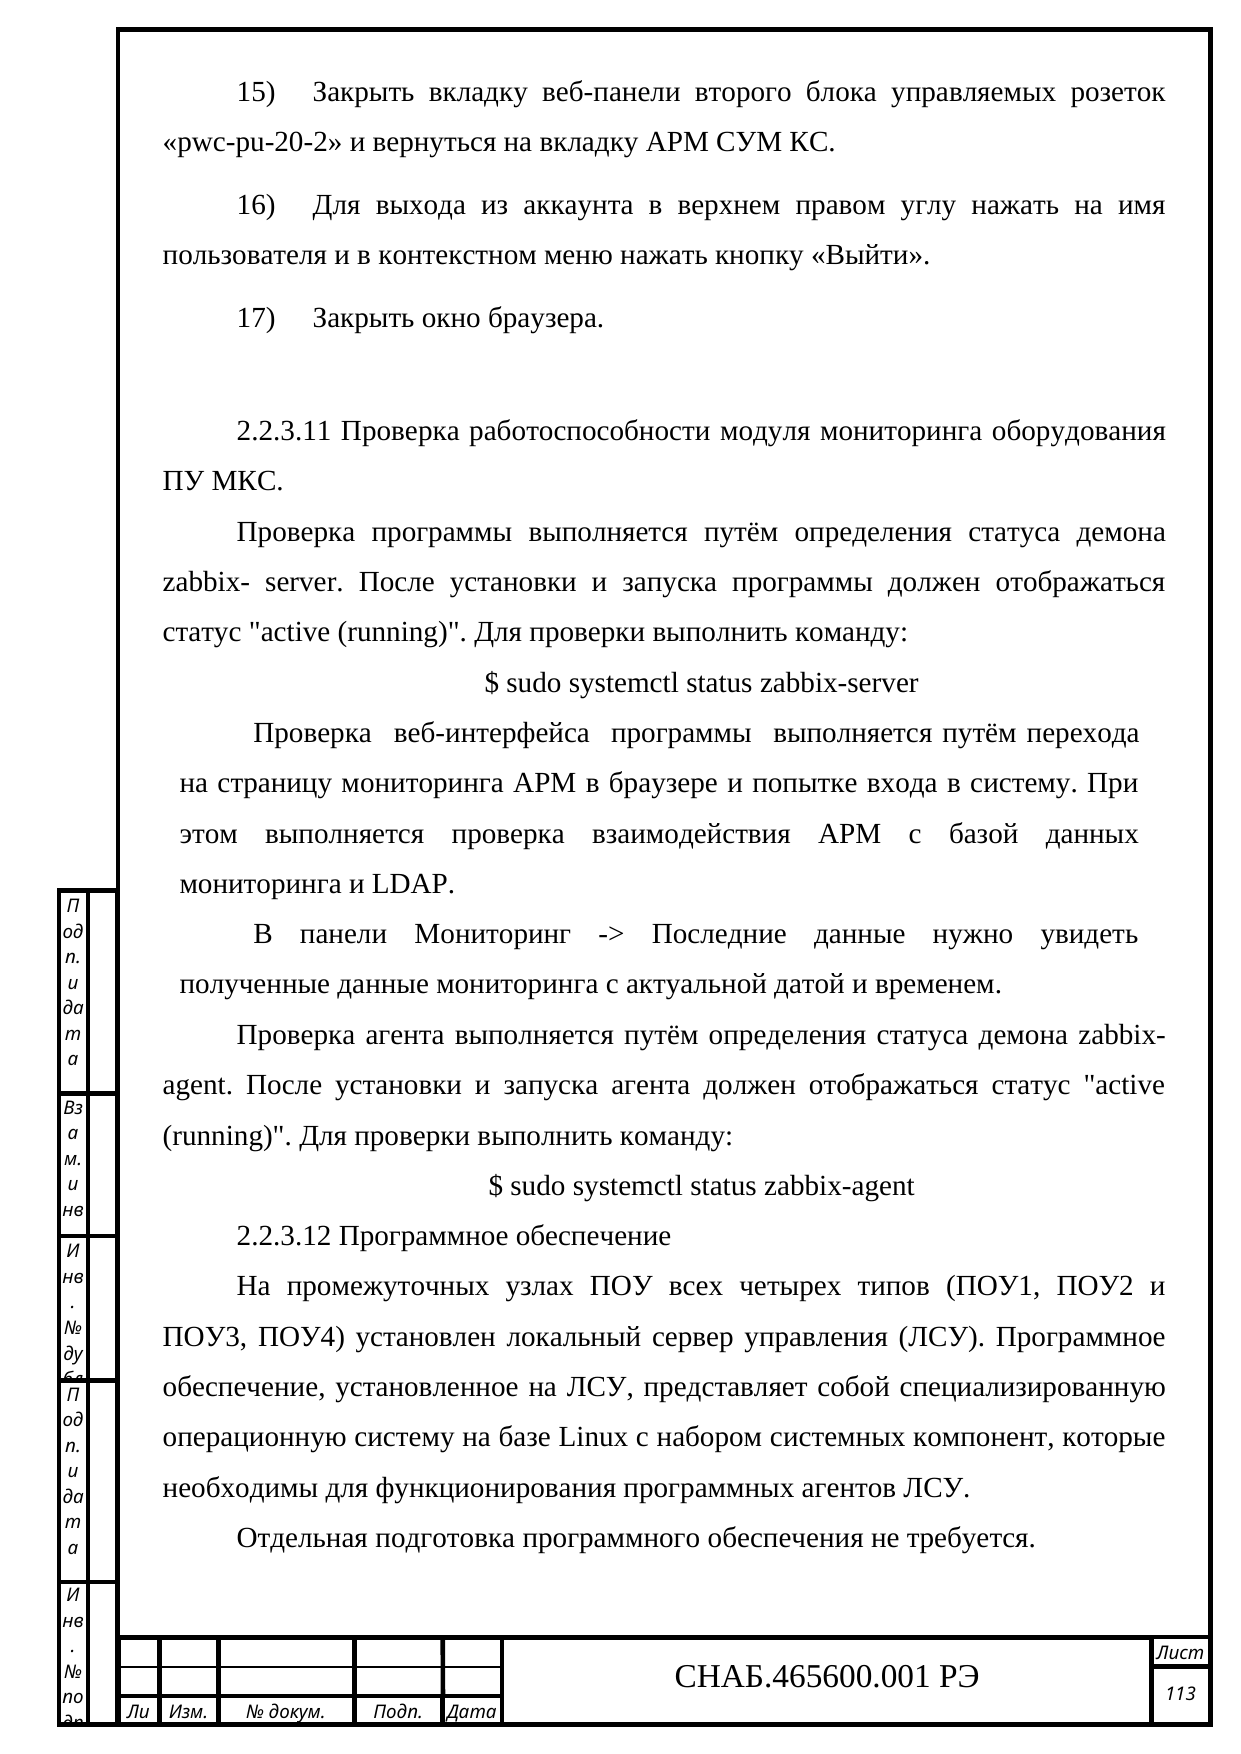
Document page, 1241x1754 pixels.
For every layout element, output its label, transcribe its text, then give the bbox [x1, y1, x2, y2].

text В панели Мониторинг -> Последние данные нужно увидеть полученные данные мониторинга с актуальной датой и временем. [179, 916, 1139, 1000]
text Проверка агента выполняется путём определения статуса демона zabbix- agent. После установки и запуска агента должен отображаться статус "active (running)". Для проверки выполнить команду: [162, 1017, 1166, 1151]
text Отдельная подготовка программного обеспечения не требуется. [162, 1520, 1166, 1554]
text Проверка программы выполняется путём определения статуса демона zabbix- server. После установки и запуска программы должен отображаться статус "active (running)". Для проверки выполнить команду: [162, 514, 1166, 648]
list Закрыть окно браузера. [162, 300, 1166, 334]
list Закрыть вкладку веб-панели второго блока управляемых розеток «pwc-pu-20-2» и вернуться на вкладку АРМ СУМ КС. [162, 74, 1166, 158]
text На промежуточных узлах ПОУ всех четырех типов (ПОУ1, ПОУ2 и ПОУ3, ПОУ4) установлен локальный сервер управления (ЛСУ). Программное обеспечение, установленное на ЛСУ, представляет собой специализированную операционную систему на базе Linux c набором системных компонент, которые необходимы для функционирования программных агентов ЛСУ. [162, 1268, 1166, 1503]
list Для выхода из аккаунта в верхнем правом углу нажать на имя пользователя и в контекстном меню нажать кнопку «Выйти». [162, 187, 1166, 271]
text $ sudo systemctl status zabbix-agent [162, 1168, 1166, 1201]
text 2.2.3.11 Проверка работоспособности модуля мониторинга оборудования ПУ МКС. [162, 413, 1166, 497]
text 2.2.3.12 Программное обеспечение [162, 1218, 1166, 1252]
text $ sudo systemctl status zabbix-server [162, 665, 1166, 698]
text Проверка веб-интерфейса программы выполняется путём перехода на страницу мониторинга АРМ в браузере и попытке входа в систему. При этом выполняется проверка взаимодействия АРМ с базой данных мониторинга и LDAP. [179, 715, 1139, 899]
